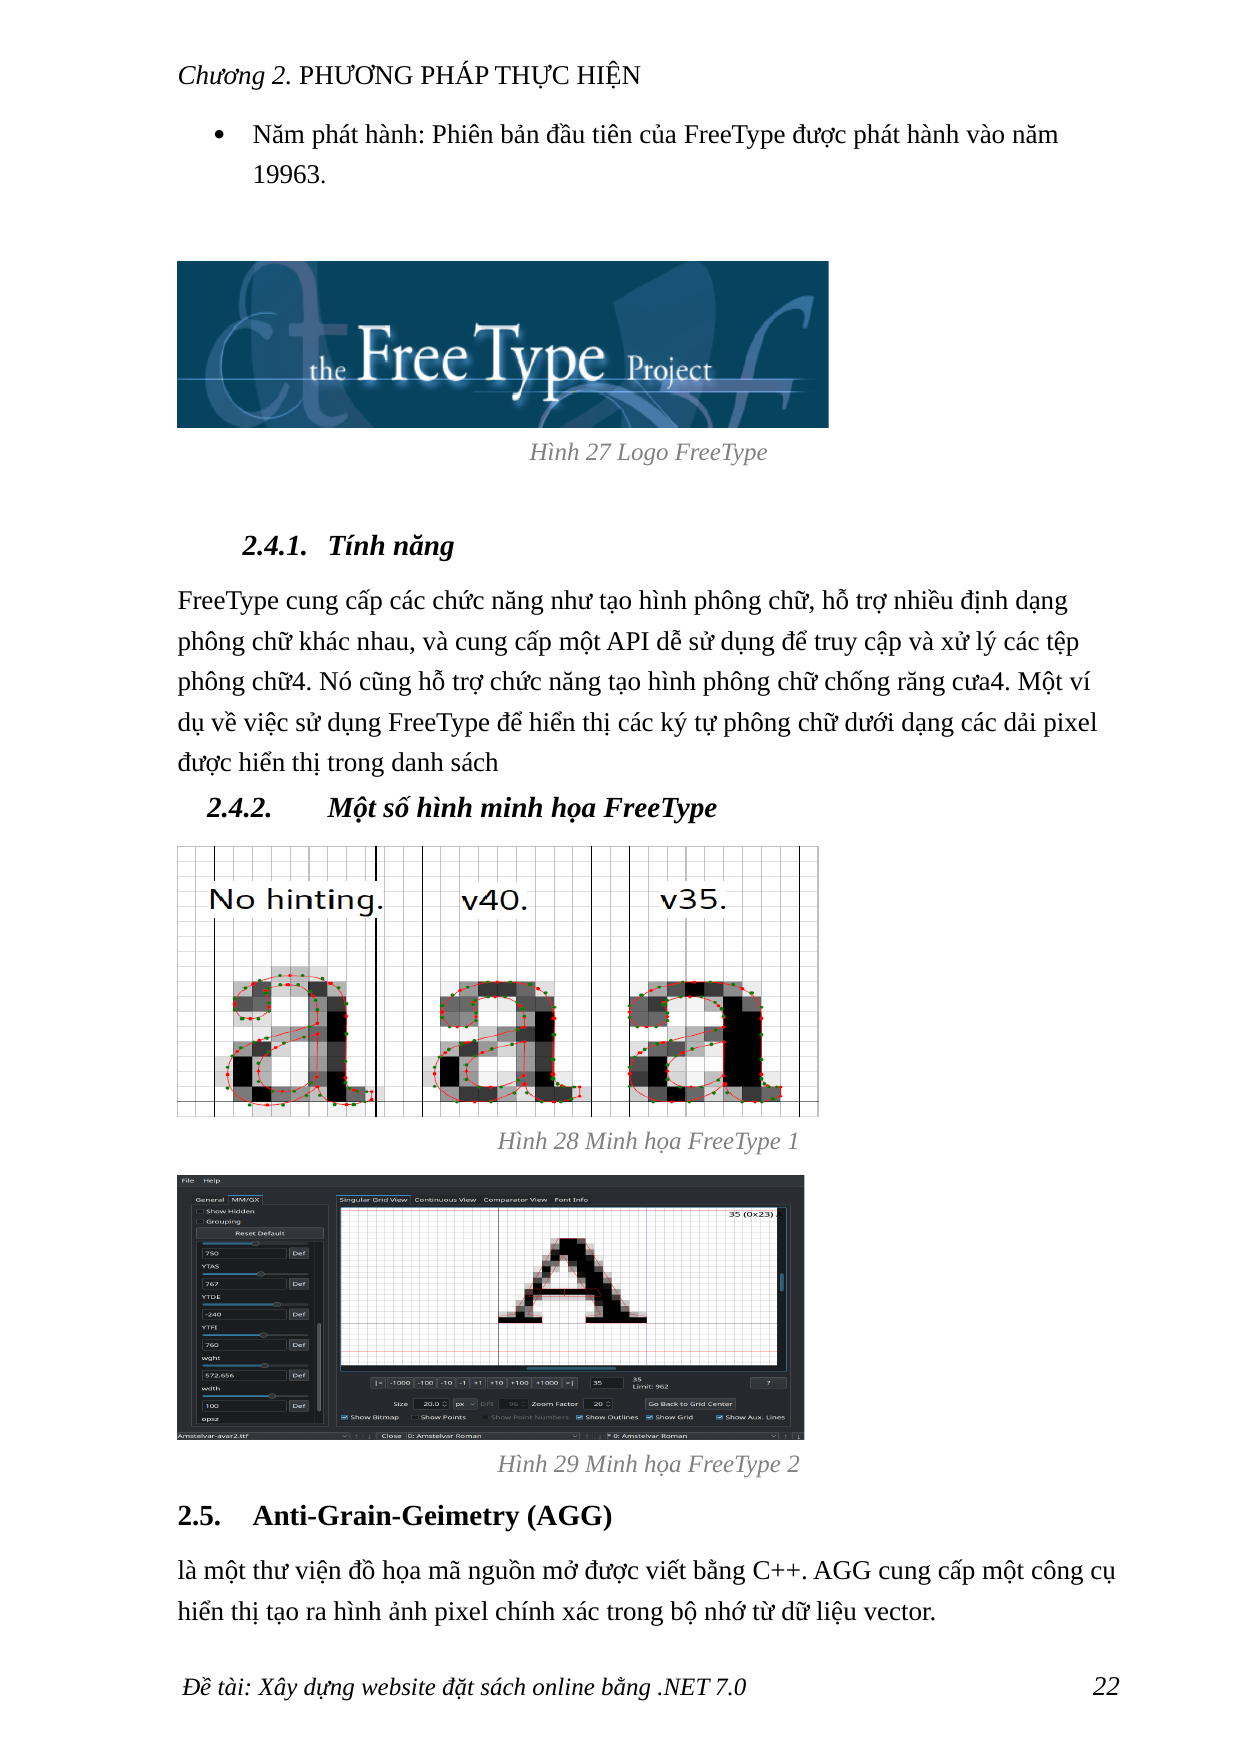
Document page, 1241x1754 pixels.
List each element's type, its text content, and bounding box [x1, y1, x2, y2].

picture [177, 846, 819, 1117]
picture [177, 1175, 805, 1440]
subtitle Một số hình minh họa FreeType [207, 791, 1122, 824]
list Năm phát hành: Phiên bản đầu tiên của FreeType được phát hành vào năm 19963. [215, 118, 1122, 190]
text Hình 29 Minh họa FreeType 2 [177, 1449, 1122, 1478]
picture [473, 261, 813, 428]
text là một thư viện đồ họa mã nguồn mở được viết bằng C++. AGG cung cấp một công cụ hiển thị tạo ra hình ảnh pixel chính xác trong bộ nhớ từ dữ liệu vector. [177, 1554, 1122, 1626]
text Hình 28 Minh họa FreeType 1 [177, 1126, 1122, 1155]
picture [357, 325, 475, 391]
text Hình 27 Logo FreeType [177, 437, 1122, 466]
picture [205, 261, 373, 428]
subtitle Anti-Grain-Geimetry (AGG) [177, 1498, 1122, 1532]
text FreeType cung cấp các chức năng như tạo hình phông chữ, hỗ trợ nhiều định dạng phông chữ khác nhau, và cung cấp một API dễ sử dụng để truy cập và xử lý các tệp phông chữ4. Nó cũng hỗ trợ chức năng tạo hình phông chữ chống răng cưa4. Một ví dụ về việc sử dụng FreeType để hiển thị các ký tự phông chữ dưới dạng các dải pixel được hiển thị trong danh sách [177, 584, 1122, 777]
subtitle Tính năng [242, 528, 1122, 562]
